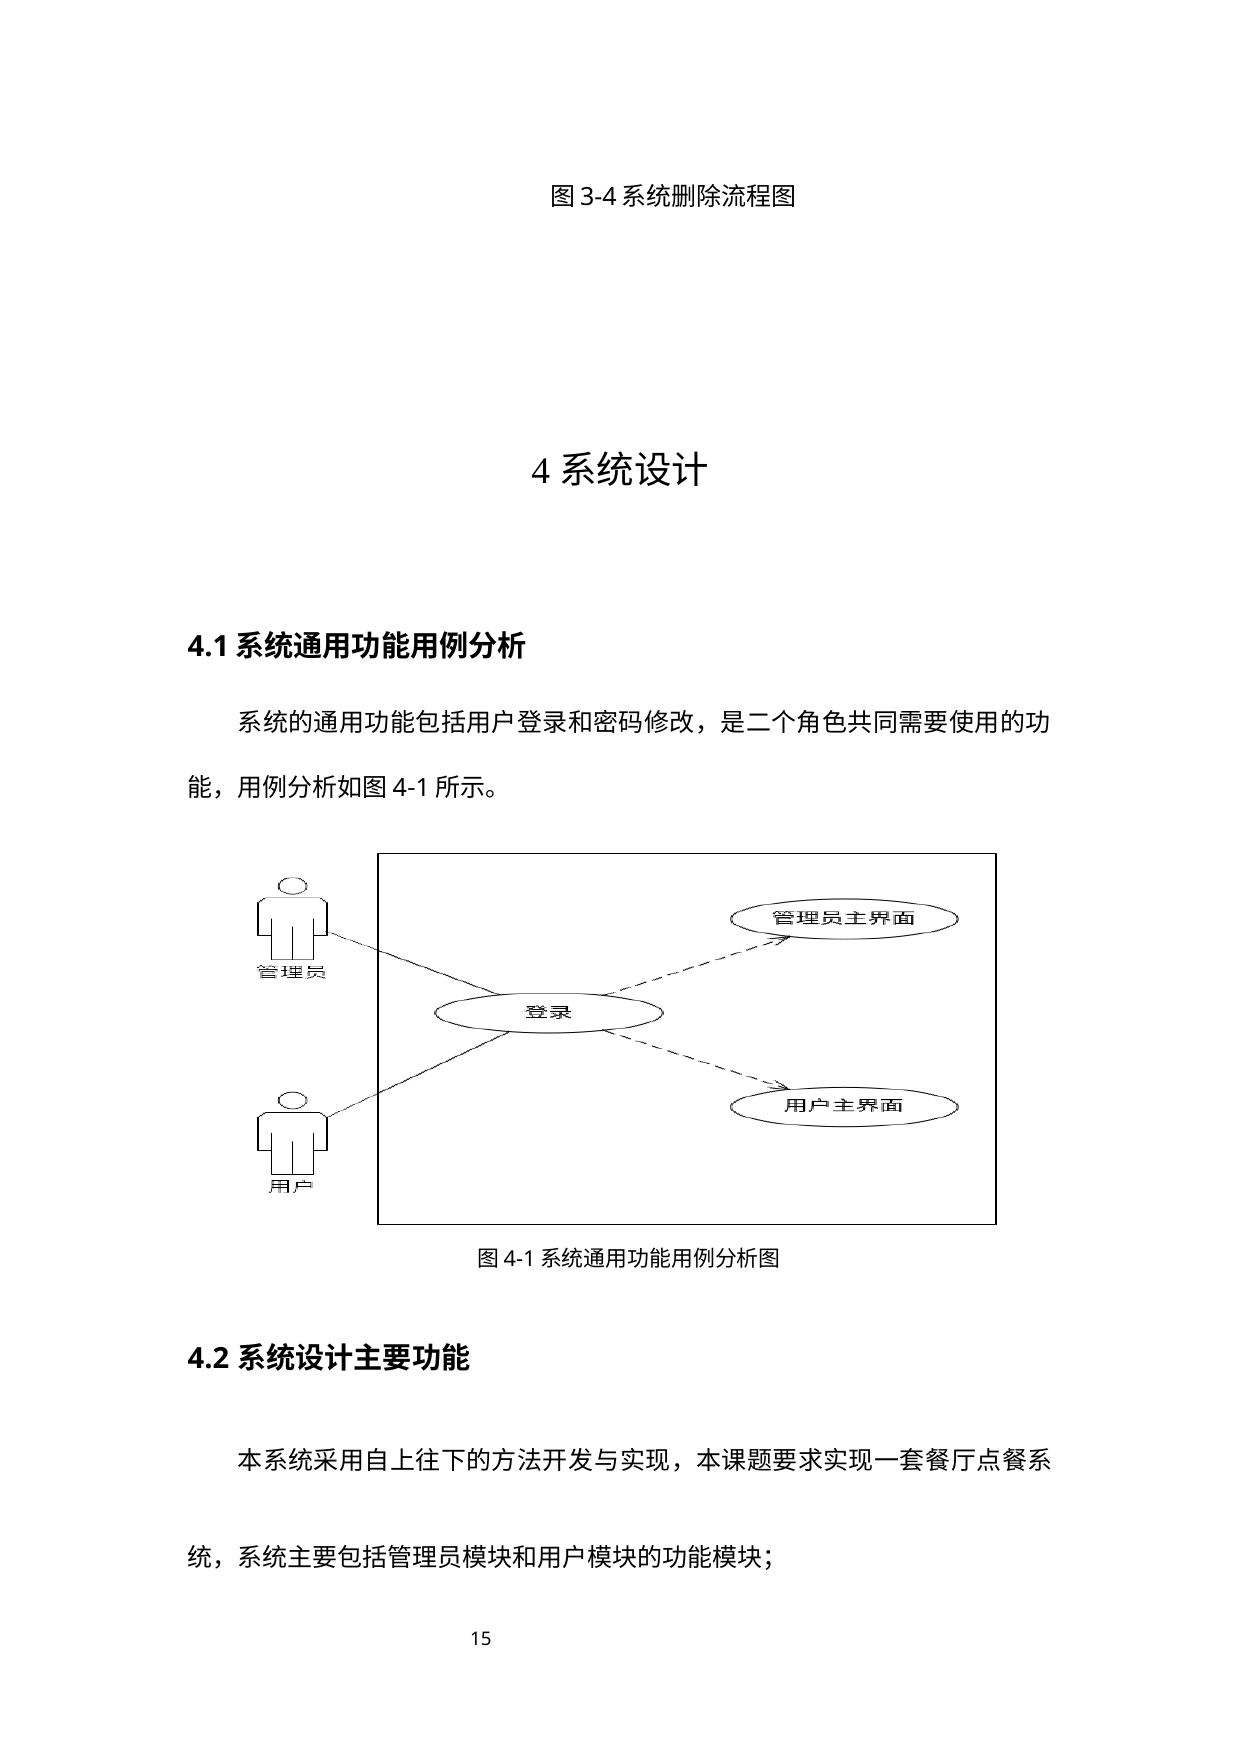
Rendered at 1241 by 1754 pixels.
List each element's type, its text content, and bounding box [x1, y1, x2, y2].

subtitle 4.1系统通用功能用例分析 [187, 611, 1053, 676]
subtitle 4 系统设计 [187, 435, 1053, 500]
text 图4-1系统通用功能用例分析图 [187, 1241, 1053, 1273]
subtitle 图3-4系统删除流程图 [362, 162, 1053, 227]
text 本系统采用自上往下的方法开发与实现，本课题要求实现一套餐厅点餐系统，系统主要包括管理员模块和用户模块的功能模块； [187, 1426, 1053, 1588]
subtitle 4.2 系统设计主要功能 [187, 1323, 1053, 1388]
text 系统的通用功能包括用户登录和密码修改，是二个角色共同需要使用的功能，用例分析如图4-1所示。 [187, 688, 1053, 818]
